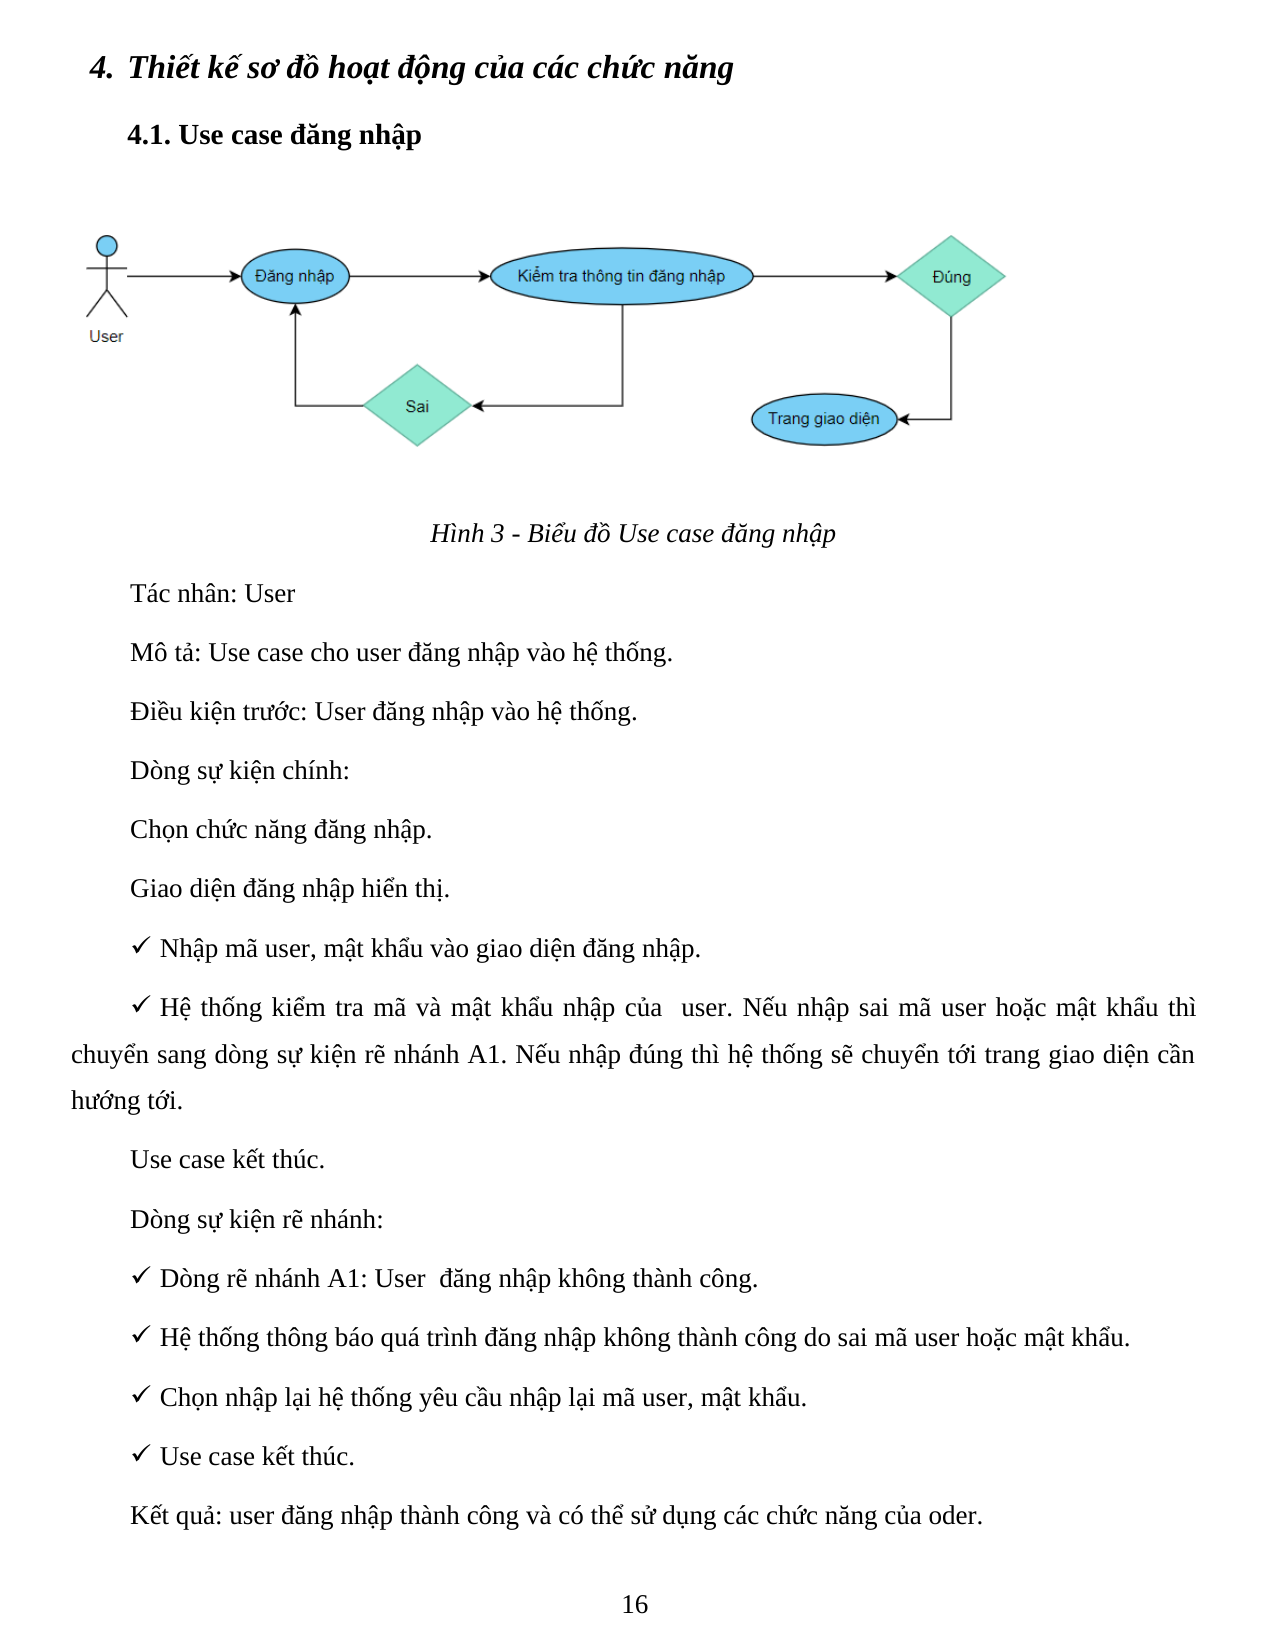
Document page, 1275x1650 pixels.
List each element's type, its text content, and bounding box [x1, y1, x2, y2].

subtitle Thiết kế sơ đồ hoạt động của các chức năng [89, 47, 1198, 86]
text Use case kết thúc. [71, 1144, 1198, 1175]
list Use case kết thúc. [71, 1440, 1198, 1471]
text Mô tả: Use case cho user đăng nhập vào hệ thống. [71, 636, 1198, 667]
text Hình 3 - Biểu đồ Use case đăng nhập [71, 517, 1198, 549]
subtitle 4.1. Use case đăng nhập [71, 117, 1198, 151]
list Nhập mã user, mật khẩu vào giao diện đăng nhập. [71, 932, 1198, 963]
text Dòng sự kiện rẽ nhánh: [71, 1203, 1198, 1234]
list Hệ thống thông báo quá trình đăng nhập không thành công do sai mã user hoặc mật khẩu. [71, 1321, 1198, 1353]
text Tác nhân: User [71, 577, 1198, 608]
list Dòng rẽ nhánh A1: User đăng nhập không thành công. [71, 1262, 1198, 1293]
text Giao diện đăng nhập hiển thị. [130, 872, 1198, 904]
text Dòng sự kiện chính: [71, 754, 1198, 785]
text Chọn chức năng đăng nhập. [130, 813, 1198, 844]
text Điều kiện trước: User đăng nhập vào hệ thống. [71, 695, 1198, 726]
text Kết quả: user đăng nhập thành công và có thể sử dụng các chức năng của oder. [71, 1499, 1198, 1531]
picture [70, 180, 1045, 490]
list Chọn nhập lại hệ thống yêu cầu nhập lại mã user, mật khẩu. [71, 1381, 1198, 1412]
list Hệ thống kiểm tra mã và mật khẩu nhập của user. Nếu nhập sai mã user hoặc mật khẩu thì chuyển sang dòng sự kiện rẽ nhánh A1. Nếu nhập đúng thì hệ thống sẽ chuyển tới trang giao diện cần hướng tới. [71, 991, 1198, 1116]
